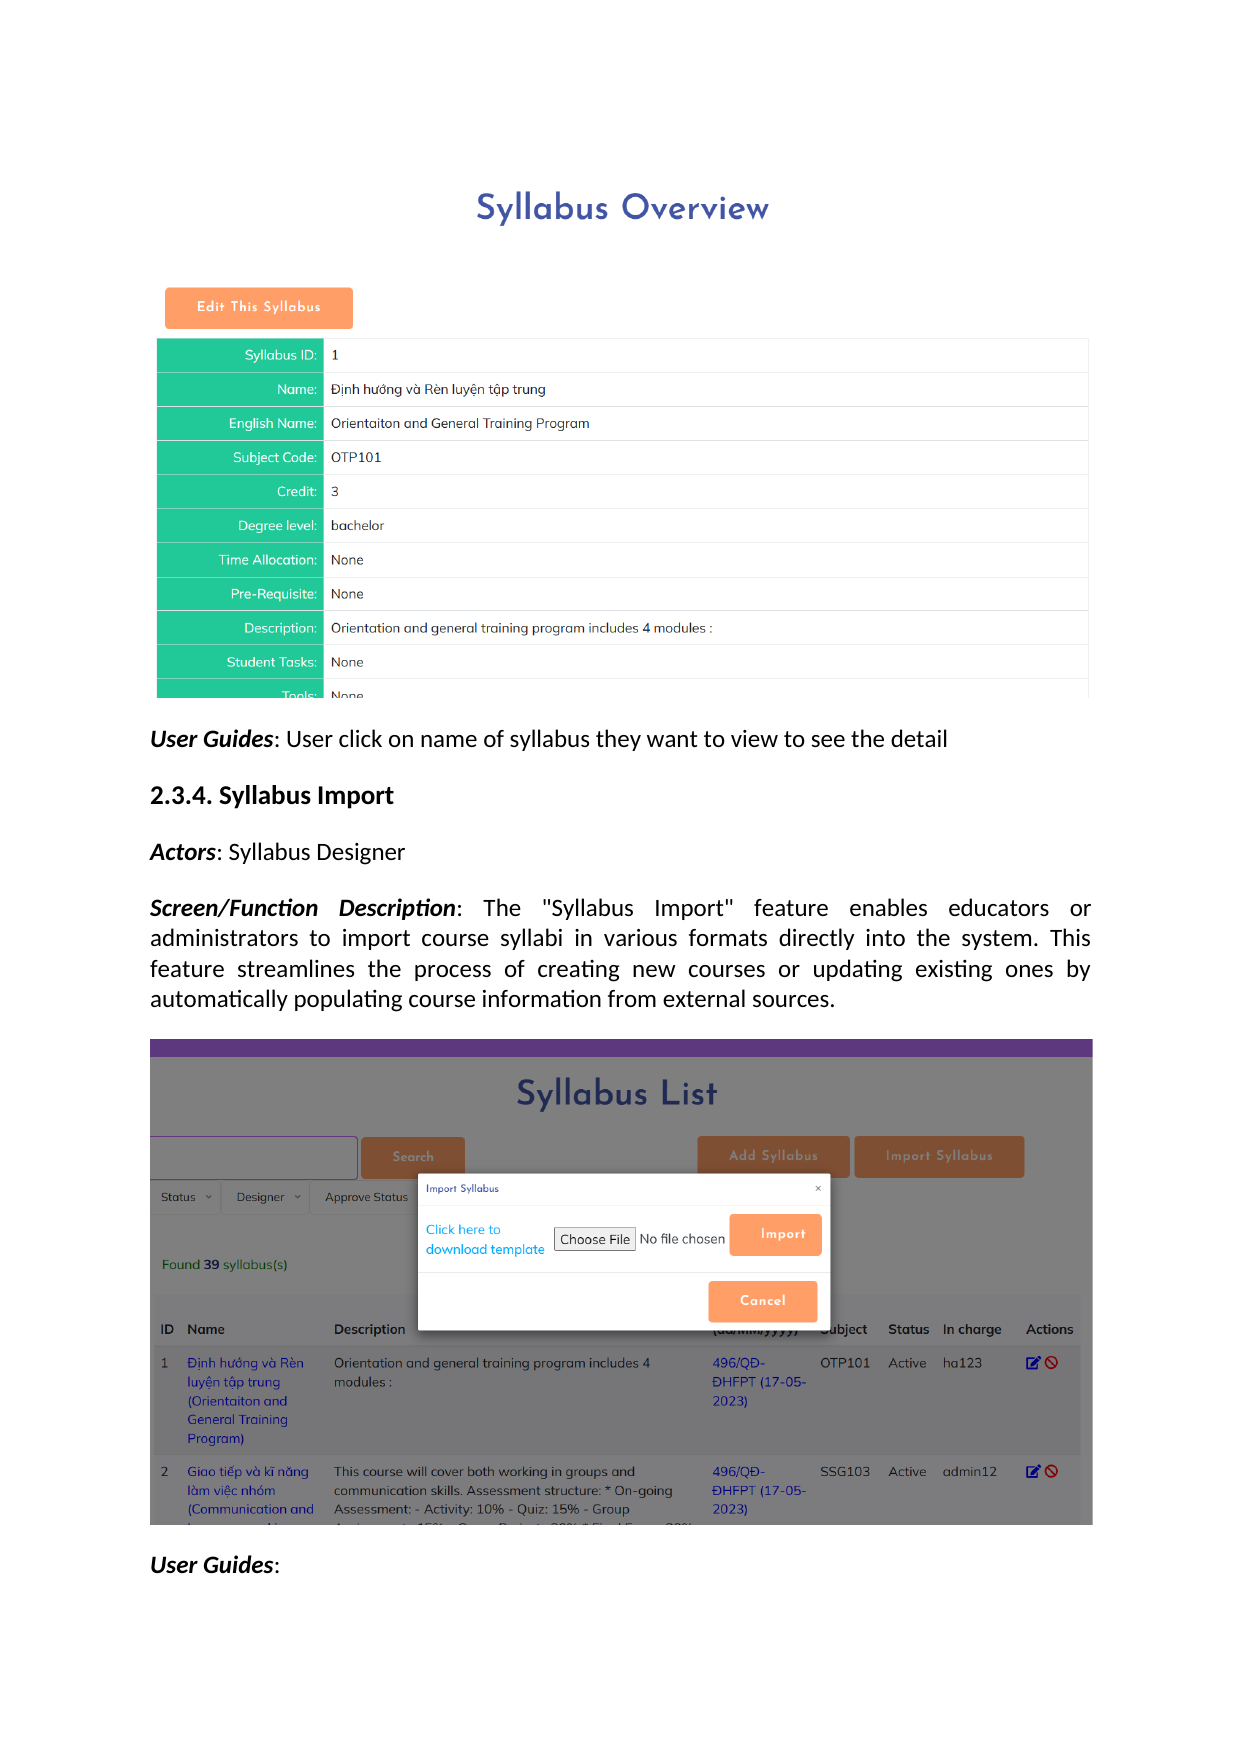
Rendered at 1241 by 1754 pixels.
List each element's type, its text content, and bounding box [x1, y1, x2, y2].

text User Guides: [150, 1549, 1093, 1580]
picture [150, 1039, 1093, 1525]
text 2.3.4. Syllabus Import [150, 778, 1093, 811]
text Actors: Syllabus Designer [150, 836, 1093, 867]
text Screen/Function Description: The "Syllabus Import" feature enables educators or administrators to import course syllabi in various formats directly into the system. This feature streamlines the process of creating new courses or updating existing ones by automatically populating course information from external sources. [150, 892, 1093, 1014]
picture [150, 150, 1093, 698]
text User Guides: User click on name of syllabus they want to view to see the detail [150, 723, 1093, 753]
